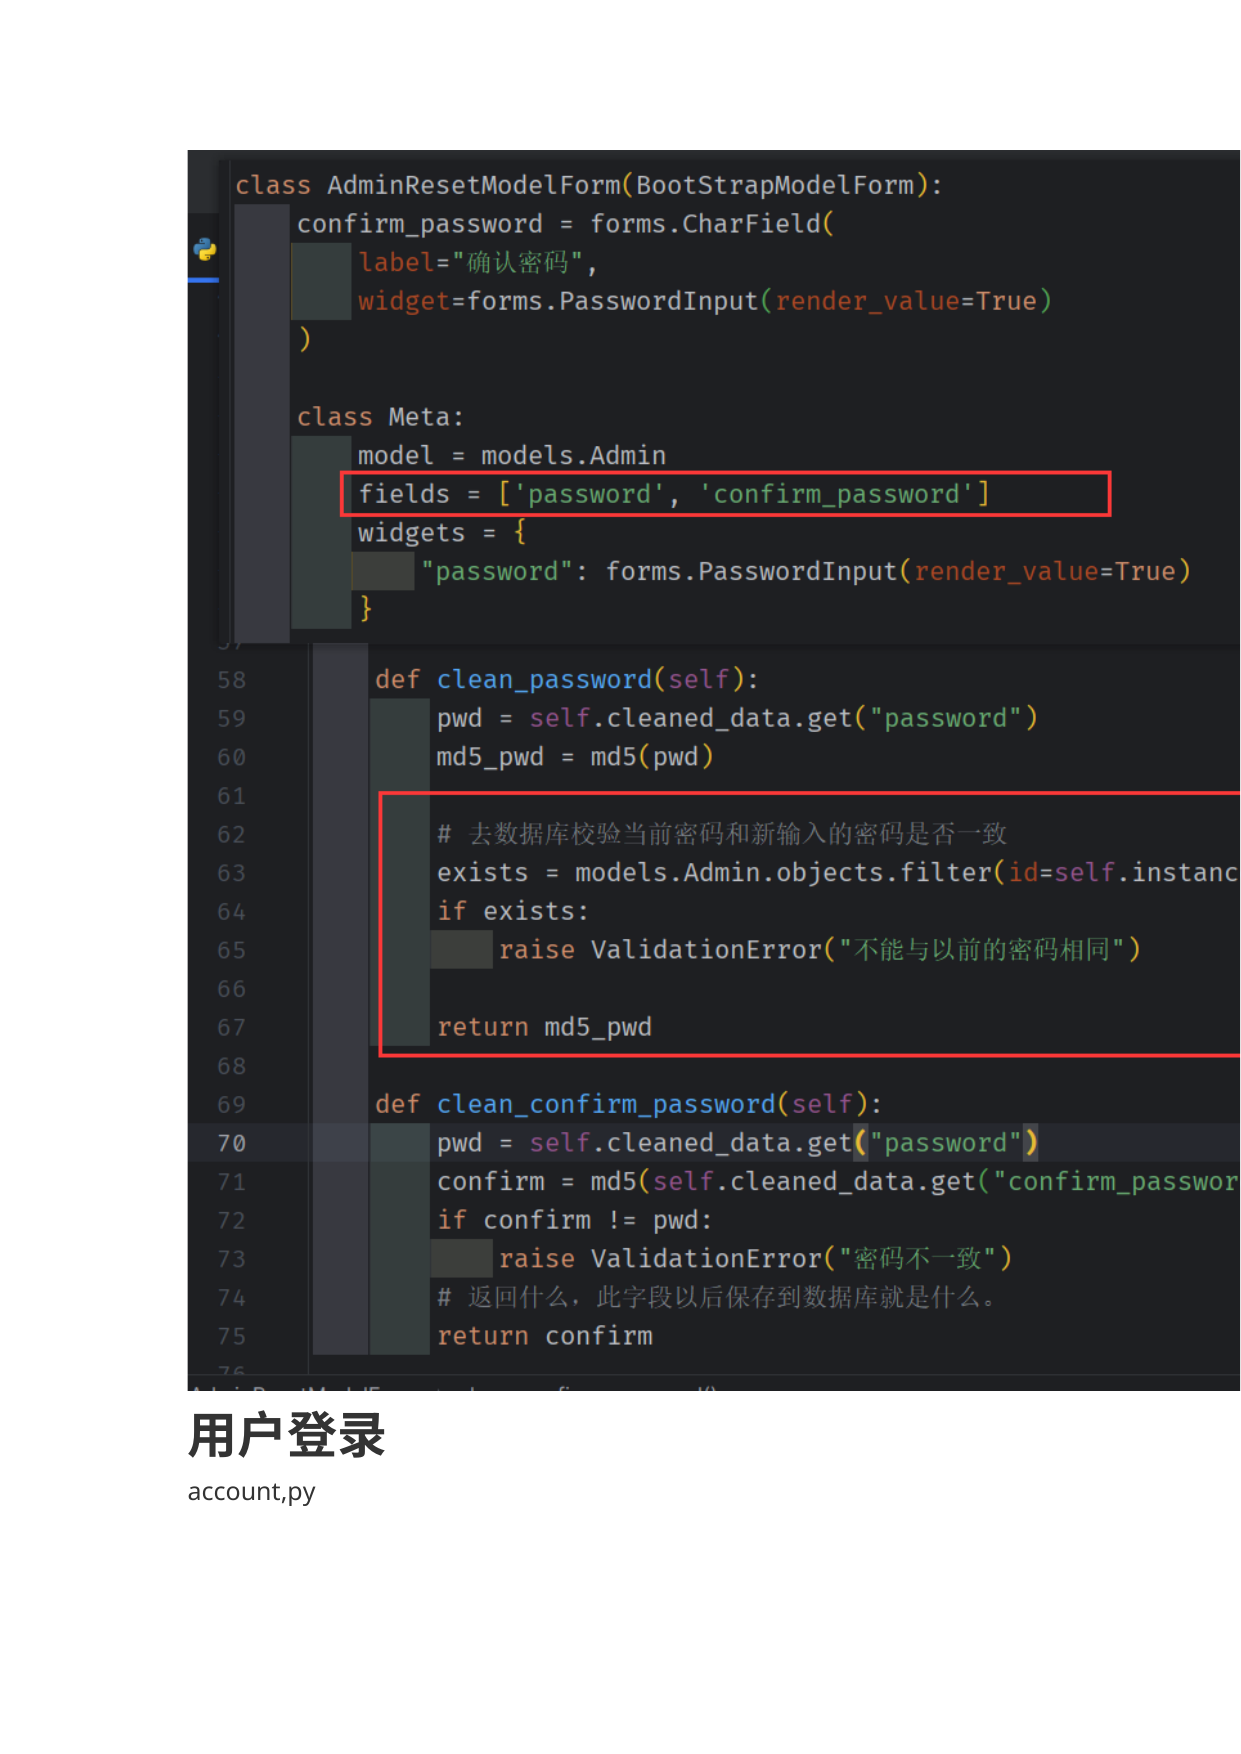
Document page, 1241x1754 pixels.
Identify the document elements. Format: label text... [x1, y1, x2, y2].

text account,py [187, 1473, 1053, 1507]
text 用户登录 [187, 1396, 1053, 1468]
picture [187, 150, 1241, 1391]
